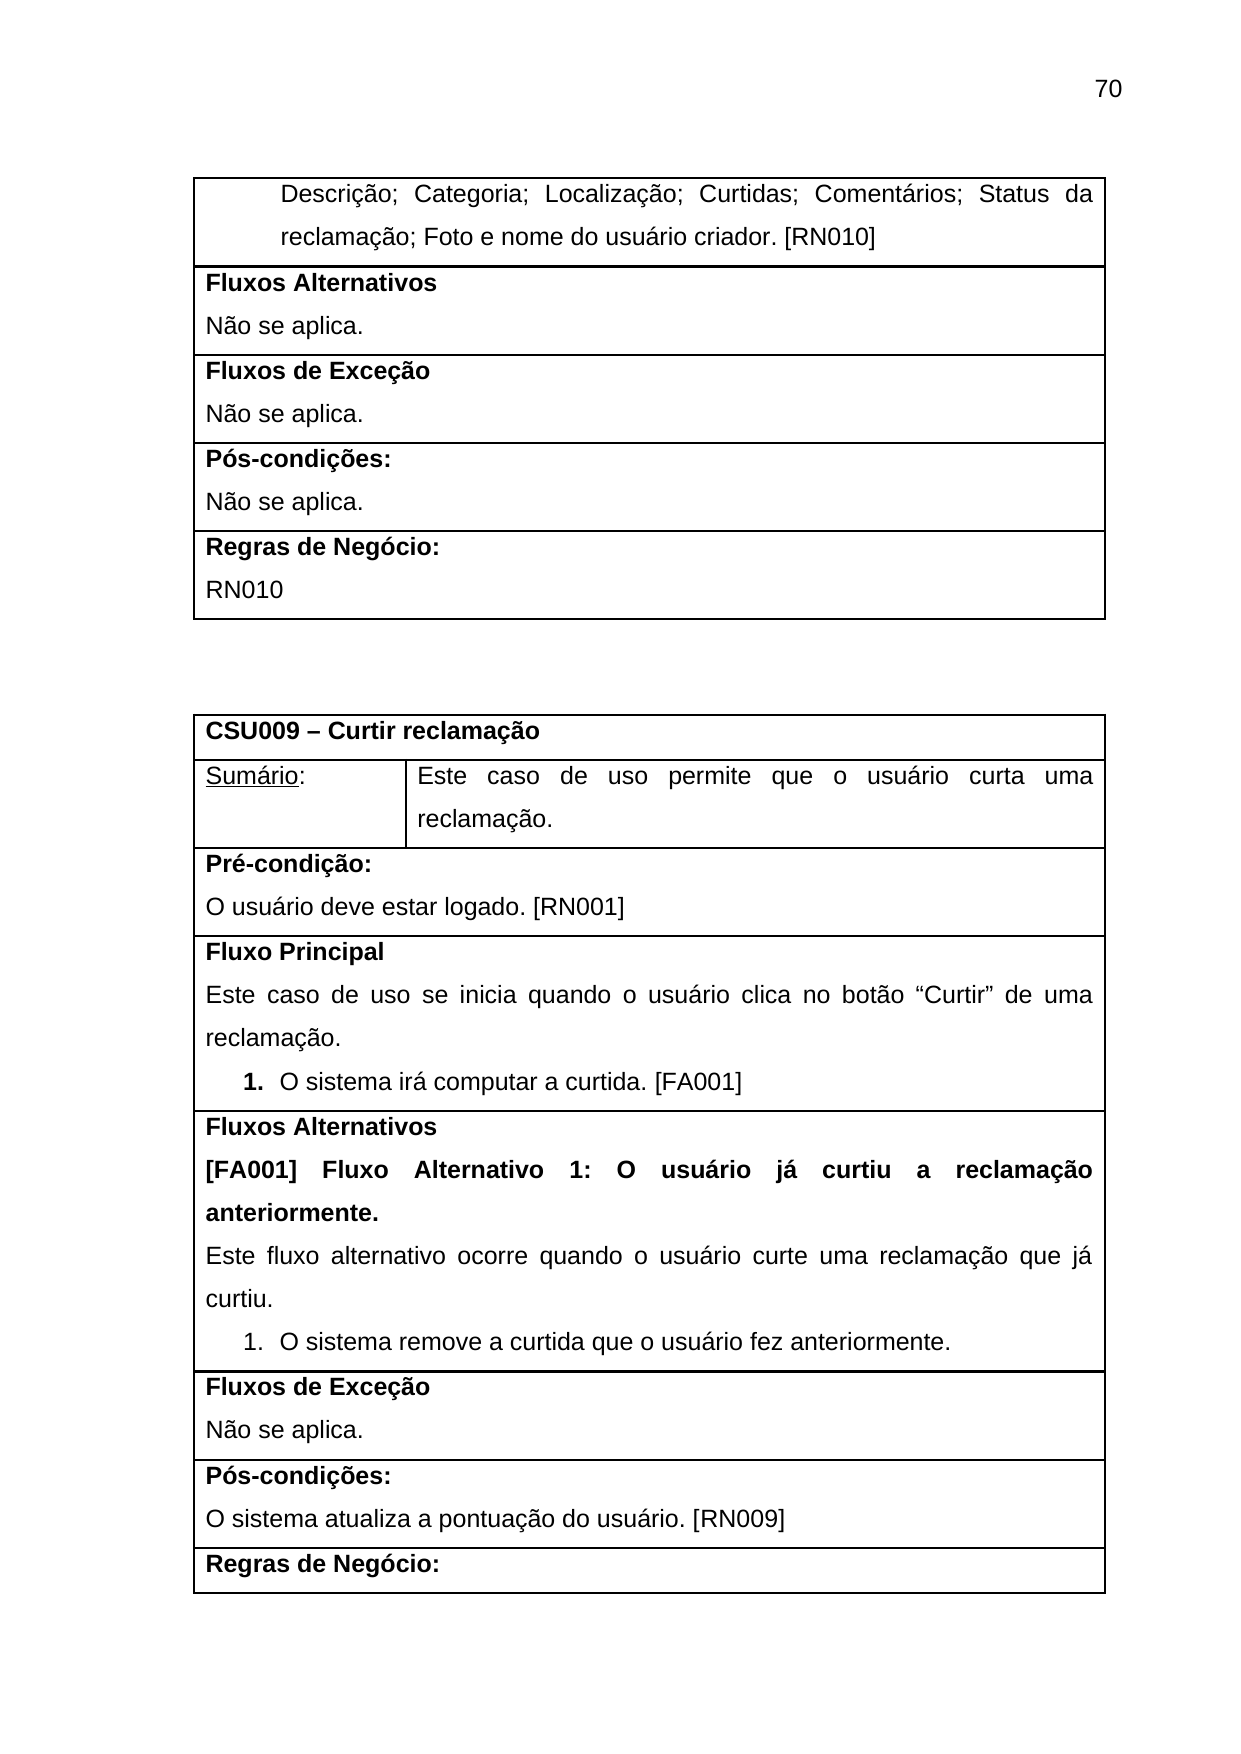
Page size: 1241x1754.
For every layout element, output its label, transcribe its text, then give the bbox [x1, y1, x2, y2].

table_cell Fluxos de Exceção Não se aplica. [195, 356, 1104, 442]
table_cell Regras de Negócio: RN010 [195, 532, 1104, 618]
table_cell Sumário: [195, 761, 405, 847]
table_cell Pós-condições: Não se aplica. [195, 444, 1104, 530]
table_cell Fluxos de Exceção Não se aplica. [195, 1373, 1104, 1458]
table_cell Pré-condição: O usuário deve estar logado. [RN001] [195, 849, 1104, 935]
table_cell Fluxo Principal Este caso de uso se inicia quando o usuário clica no botão “Curtir” de uma reclamação. O sistema irá computar a curtida. [FA001] [195, 937, 1104, 1109]
table_cell Este caso de uso permite que o usuário curta uma reclamação. [407, 761, 1104, 847]
table_cell Fluxos Alternativos [FA001] Fluxo Alternativo 1: O usuário já curtiu a reclamação anteriormente. Este fluxo alternativo ocorre quando o usuário curte uma reclamação que já curtiu. O sistema remove a curtida que o usuário fez anteriormente. [195, 1112, 1104, 1370]
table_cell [195, 1549, 1104, 1592]
table_header CSU009 – Curtir reclamação [195, 716, 1104, 759]
table_cell Fluxos Alternativos Não se aplica. [195, 268, 1104, 354]
table_cell Pós-condições: O sistema atualiza a pontuação do usuário. [RN009] [195, 1461, 1104, 1547]
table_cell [195, 179, 1104, 265]
